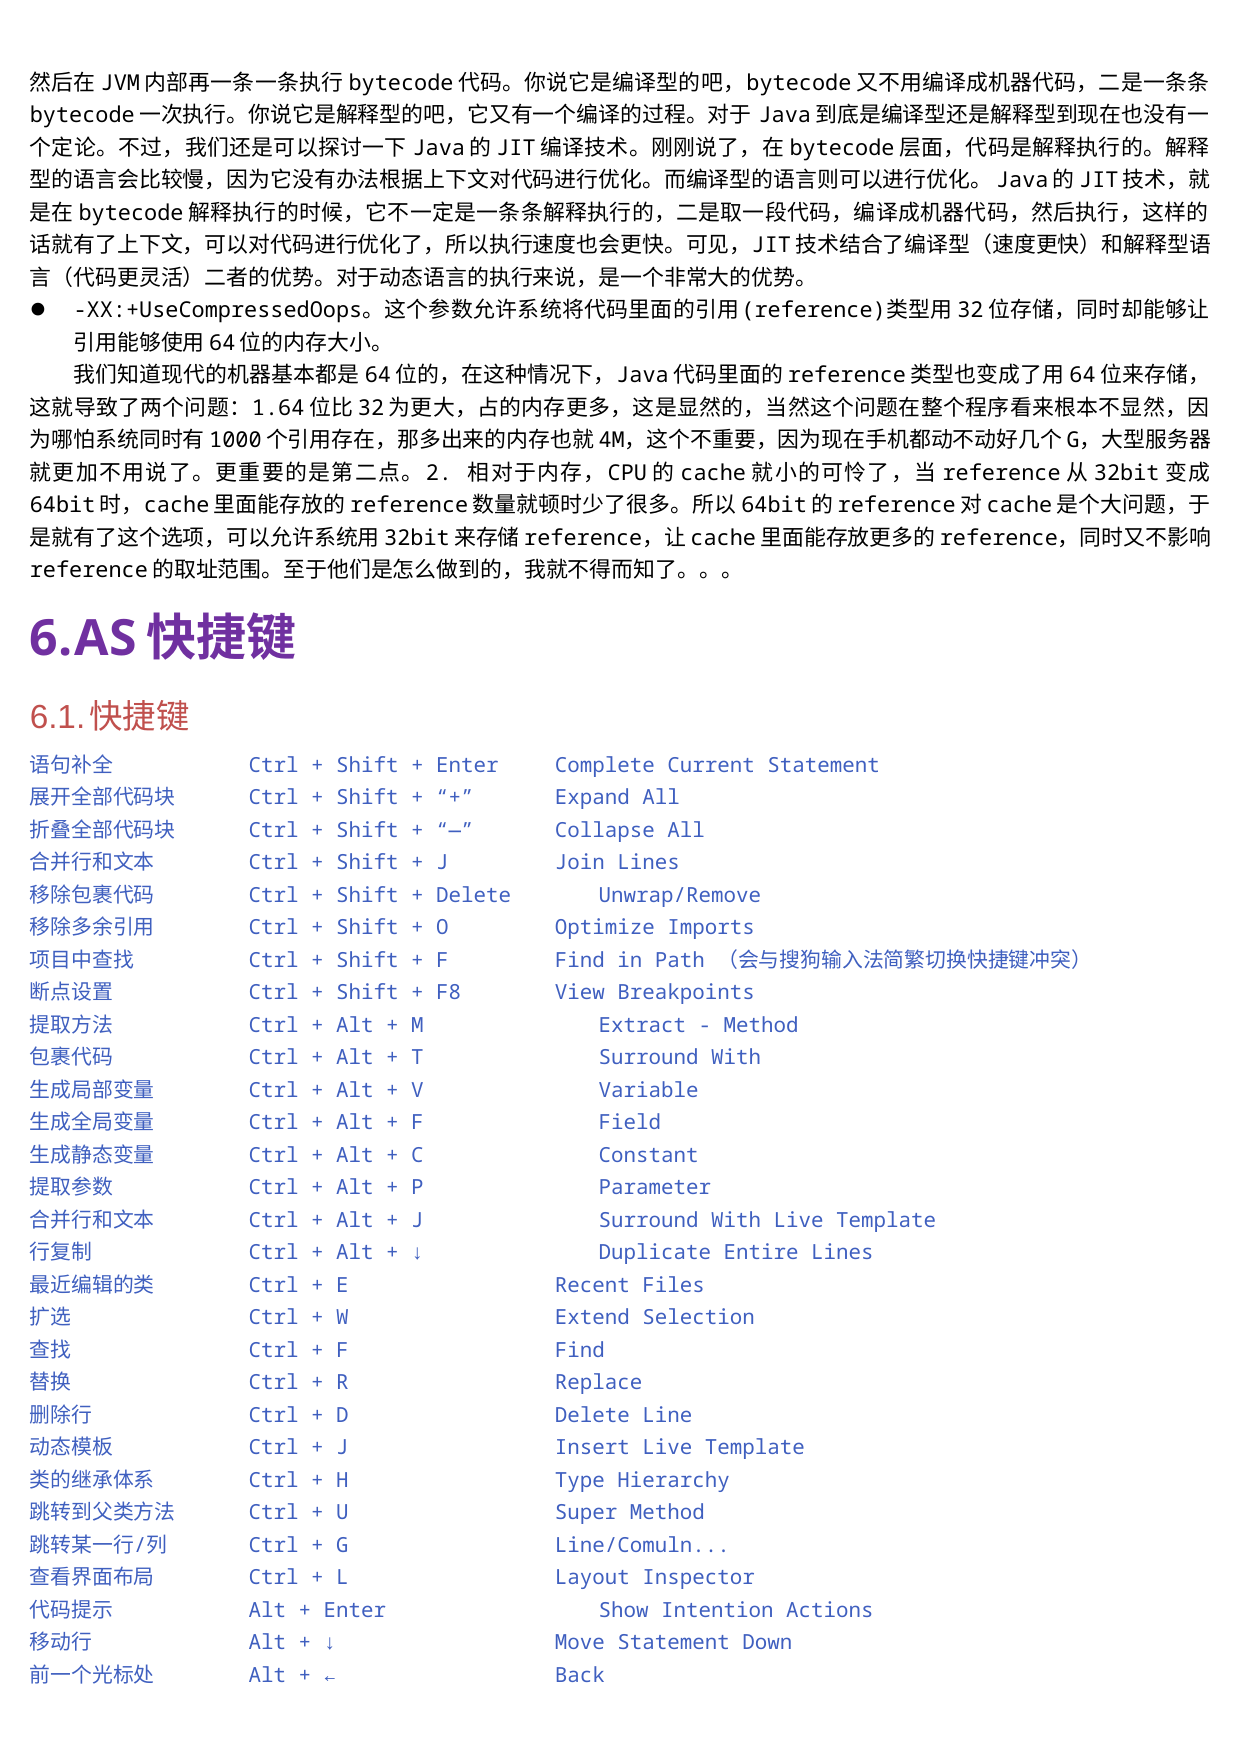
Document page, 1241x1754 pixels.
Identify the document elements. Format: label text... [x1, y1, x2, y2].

text 跳转到父类方法 Ctrl + U Super Method [29, 1494, 1211, 1527]
text 移动行 Alt + ↓ Move Statement Down [29, 1624, 1211, 1657]
text 移除包裹代码 Ctrl + Shift + Delete Unwrap/Remove [29, 877, 1211, 909]
text 提取方法 Ctrl + Alt + M Extract - Method [29, 1007, 1211, 1039]
text 折叠全部代码块 Ctrl + Shift + “—” Collapse All [29, 812, 1211, 844]
subtitle AS快捷键 [29, 584, 1211, 682]
text 合并行和文本 Ctrl + Alt + J Surround With Live Template [29, 1202, 1211, 1234]
text 扩选 Ctrl + W Extend Selection [29, 1299, 1211, 1332]
subtitle 快捷键 [29, 682, 1211, 747]
text 展开全部代码块 Ctrl + Shift + “+” Expand All [29, 779, 1211, 812]
text 删除行 Ctrl + D Delete Line [29, 1397, 1211, 1429]
text 包裹代码 Ctrl + Alt + T Surround With [29, 1039, 1211, 1072]
text 最近编辑的类 Ctrl + E Recent Files [29, 1267, 1211, 1299]
text 合并行和文本 Ctrl + Shift + J Join Lines [29, 844, 1211, 877]
text 代码提示 Alt + Enter Show Intention Actions [29, 1592, 1211, 1624]
text 行复制 Ctrl + Alt + ↓ Duplicate Entire Lines [29, 1234, 1211, 1267]
text 断点设置 Ctrl + Shift + F8 View Breakpoints [29, 974, 1211, 1007]
text 查看界面布局 Ctrl + L Layout Inspector [29, 1559, 1211, 1592]
text 生成局部变量 Ctrl + Alt + V Variable [29, 1072, 1211, 1104]
text 语句补全 Ctrl + Shift + Enter Complete Current Statement [29, 747, 1211, 779]
text 移除多余引用 Ctrl + Shift + O Optimize Imports [29, 909, 1211, 942]
text 前一个光标处 Alt + ← Back [29, 1657, 1211, 1689]
text 跳转某一行/列 Ctrl + G Line/Comuln... [29, 1527, 1211, 1559]
list -XX:+UseCompressedOops。这个参数允许系统将代码里面的引用(reference)类型用32位存储，同时却能够让引用能够使用64位的内存大小。 [29, 292, 1211, 357]
text 生成静态变量 Ctrl + Alt + C Constant [29, 1137, 1211, 1169]
text 动态模板 Ctrl + J Insert Live Template [29, 1429, 1211, 1462]
text 替换 Ctrl + R Replace [29, 1364, 1211, 1397]
text 类的继承体系 Ctrl + H Type Hierarchy [29, 1462, 1211, 1494]
list 我们知道现代的机器基本都是64位的，在这种情况下，Java代码里面的reference类型也变成了用64位来存储，这就导致了两个问题：1.64位比32为更大，占的内存更多，这是显然的，当然这个问题在整个程序看来根本不显然，因为哪怕系统同时有1000个引用存在，那多出来的内存也就4M，这个不重要，因为现在手机都动不动好几个G，大型服务器就更加不用说了。更重要的是第二点。2. 相对于内存，CPU的cache就小的可怜了，当reference从32bit变成64bit时，cache里面能存放的reference数量就顿时少了很多。所以64bit的reference对cache是个大问题，于是就有了这个选项，可以允许系统用32bit来存储reference，让cache里面能存放更多的reference，同时又不影响reference的取址范围。至于他们是怎么做到的，我就不得而知了。。。 [29, 357, 1211, 584]
text 生成全局变量 Ctrl + Alt + F Field [29, 1104, 1211, 1137]
text 提取参数 Ctrl + Alt + P Parameter [29, 1169, 1211, 1202]
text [29, 64, 1211, 292]
text 项目中查找 Ctrl + Shift + F Find in Path （会与搜狗输入法简繁切换快捷键冲突） [29, 942, 1211, 974]
text 查找 Ctrl + F Find [29, 1332, 1211, 1364]
